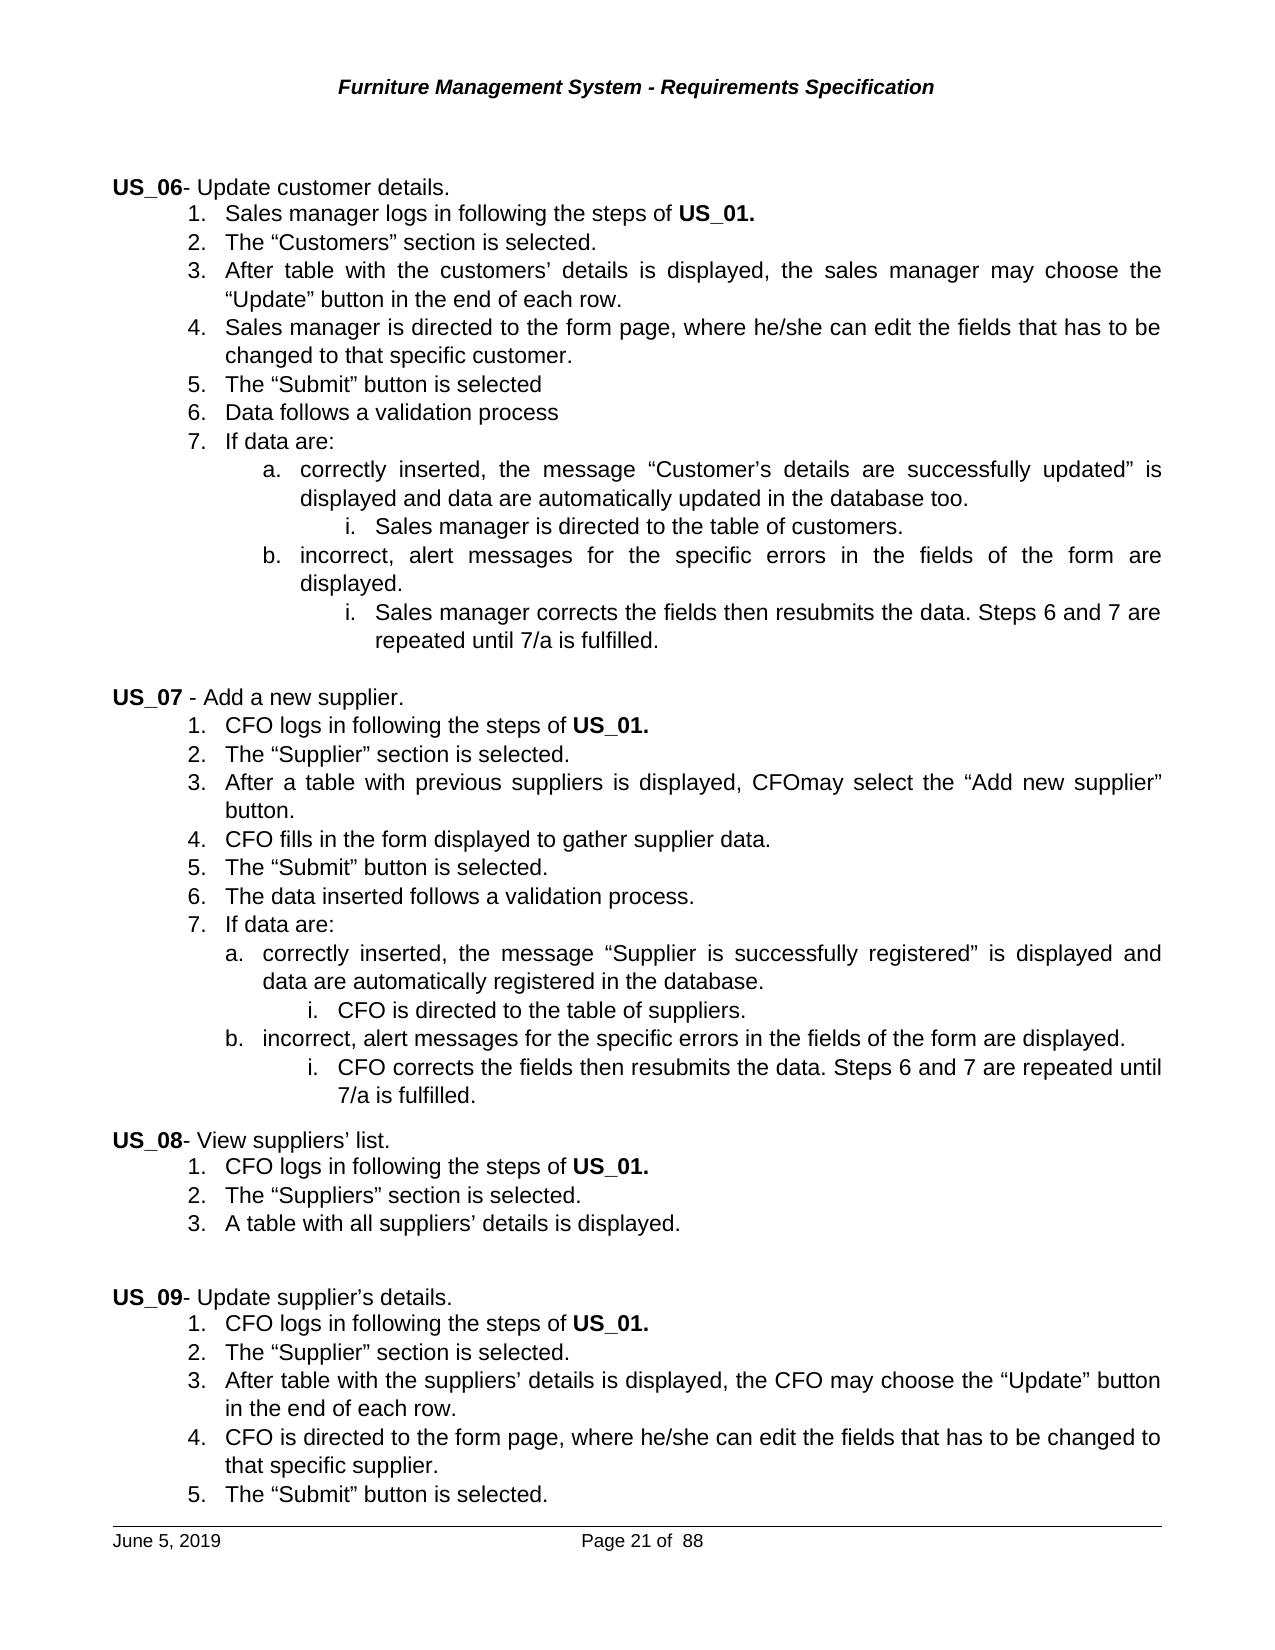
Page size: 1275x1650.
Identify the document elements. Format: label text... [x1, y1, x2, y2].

list CFO corrects the fields then resubmits the data. Steps 6 and 7 are repeated until 7/a is fulfilled. [319, 1053, 1162, 1108]
list Sales manager corrects the fields then resubmits the data. Steps 6 and 7 are repeated until 7/a is fulfilled. [356, 598, 1162, 653]
text US_06- Update customer details. [112, 174, 1162, 200]
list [187, 200, 1162, 227]
list If data are: [187, 428, 1162, 454]
list correctly inserted, the message “Supplier is successfully registered” is displayed and data are automatically registered in the database. [225, 940, 1162, 994]
list The “Suppliers” section is selected. [187, 1182, 1162, 1208]
list CFO logs in following the steps of US_01. [187, 1153, 1162, 1180]
list CFO logs in following the steps of US_01. [187, 712, 1162, 738]
list incorrect, alert messages for the specific errors in the fields of the form are displayed. [225, 1025, 1162, 1051]
list The data inserted follows a validation process. [187, 883, 1162, 909]
list The “Customers” section is selected. [187, 229, 1162, 255]
list US_07 - Add a new supplier. [112, 684, 1162, 710]
list incorrect, alert messages for the specific errors in the fields of the form are displayed. [262, 542, 1162, 596]
list If data are: [187, 911, 1162, 938]
list Sales manager is directed to the form page, where he/she can edit the fields that has to be changed to that specific customer. [187, 314, 1162, 369]
text US_08- View suppliers’ list. [112, 1127, 1162, 1153]
list CFO is directed to the table of suppliers. [319, 997, 1162, 1023]
text US_09- Update supplier’s details. [112, 1284, 1162, 1310]
list The “Supplier” section is selected. [187, 741, 1162, 767]
list CFO logs in following the steps of US_01. [187, 1310, 1162, 1336]
list Sales manager is directed to the table of customers. [356, 513, 1162, 539]
list The “Submit” button is selected. [187, 854, 1162, 881]
list Data follows a validation process [187, 399, 1162, 426]
list correctly inserted, the message “Customer’s details are successfully updated” is displayed and data are automatically updated in the database too. [262, 456, 1162, 511]
list The “Submit” button is selected. [187, 1481, 1162, 1507]
list After table with the suppliers’ details is displayed, the CFO may choose the “Update” button in the end of each row. [187, 1367, 1162, 1422]
list After table with the customers’ details is displayed, the sales manager may choose the “Update” button in the end of each row. [187, 257, 1162, 312]
list A table with all suppliers’ details is displayed. [187, 1210, 1162, 1237]
list CFO is directed to the form page, where he/she can edit the fields that has to be changed to that specific supplier. [187, 1424, 1162, 1479]
list The “Supplier” section is selected. [187, 1338, 1162, 1365]
list The “Submit” button is selected [187, 371, 1162, 397]
list After a table with previous suppliers is displayed, CFOmay select the “Add new supplier” button. [187, 769, 1162, 824]
list CFO fills in the form displayed to gather supplier data. [187, 826, 1162, 852]
